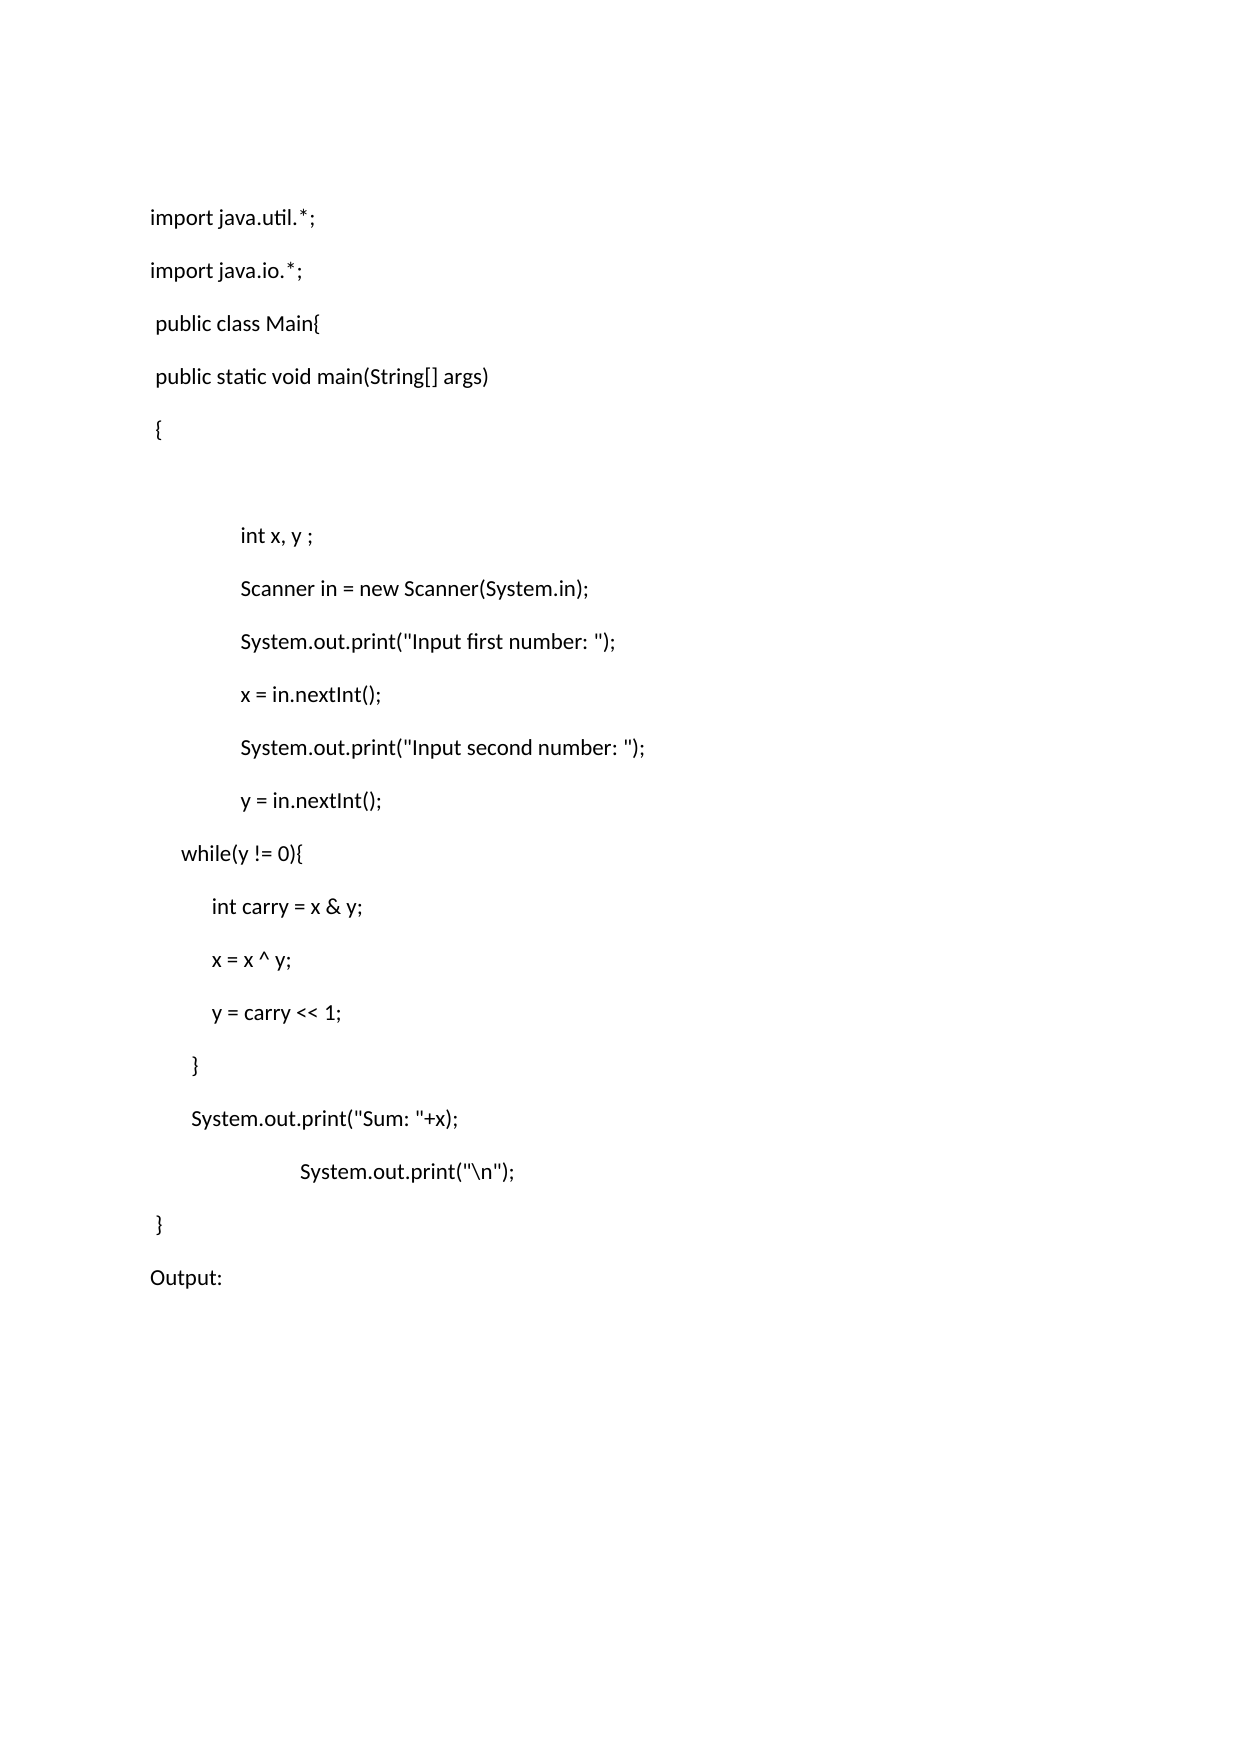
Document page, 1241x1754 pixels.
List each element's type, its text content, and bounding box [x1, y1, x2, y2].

text import java.io.*; [150, 256, 1090, 284]
text System.out.print("\n"); [150, 1157, 1090, 1185]
text { [150, 415, 1090, 443]
text int x, y ; [150, 521, 1090, 549]
text import java.util.*; [150, 203, 1090, 231]
text x = in.nextInt(); [150, 680, 1090, 708]
text public static void main(String[] args) [150, 362, 1090, 390]
text public class Main{ [150, 309, 1090, 337]
text System.out.print("Input second number: "); [150, 733, 1090, 761]
text int carry = x & y; [150, 892, 1090, 920]
text Scanner in = new Scanner(System.in); [150, 574, 1090, 602]
text System.out.print("Input first number: "); [150, 627, 1090, 655]
text y = carry << 1; [150, 998, 1090, 1026]
text while(y != 0){ [150, 839, 1090, 867]
text y = in.nextInt(); [150, 786, 1090, 814]
text x = x ^ y; [150, 945, 1090, 973]
text System.out.print("Sum: "+x); [150, 1104, 1090, 1132]
text } [150, 1210, 1090, 1238]
text Output: [150, 1263, 1090, 1291]
text } [150, 1051, 1090, 1079]
